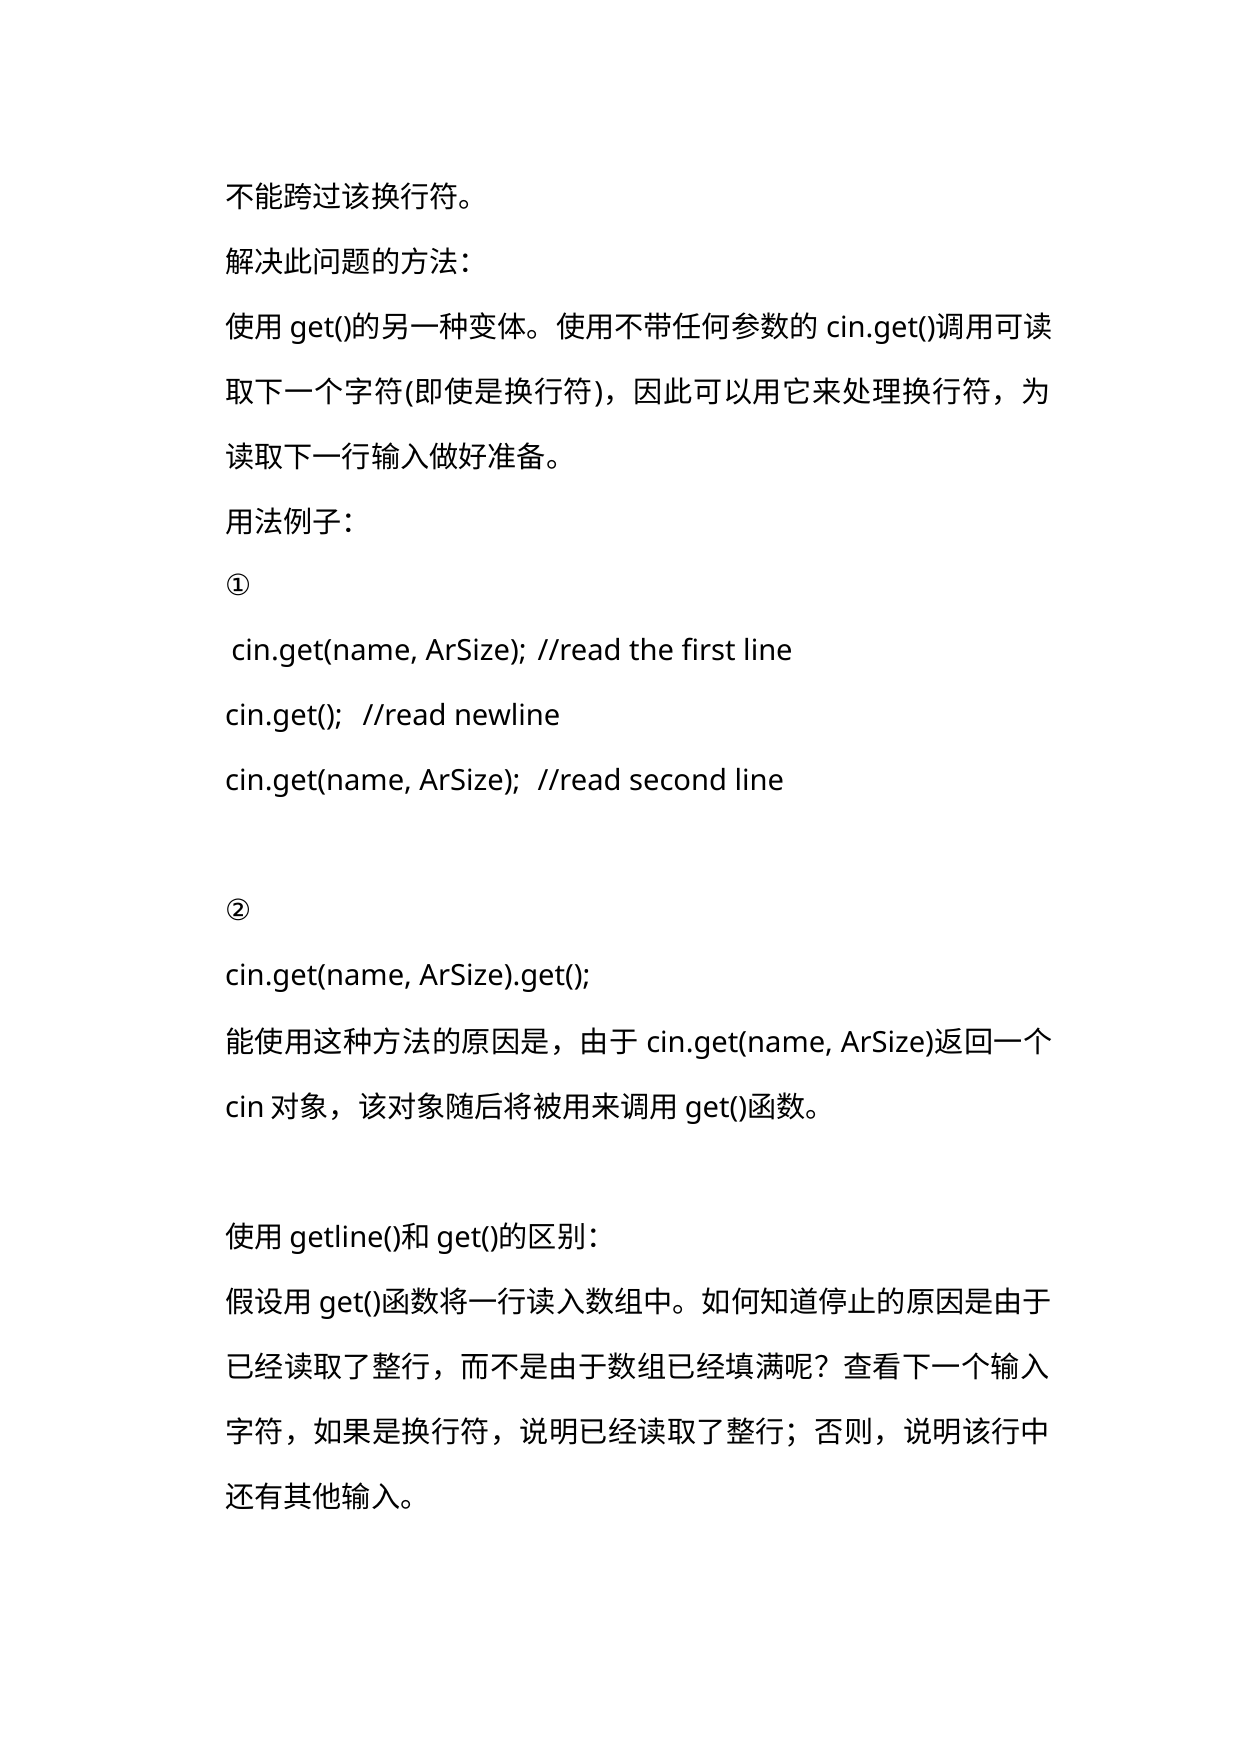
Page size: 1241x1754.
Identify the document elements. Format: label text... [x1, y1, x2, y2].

list 使用get()的另一种变体。使用不带任何参数的cin.get()调用可读取下一个字符(即使是换行符)，因此可以用它来处理换行符，为读取下一行输入做好准备。 [225, 292, 1053, 487]
list cin.get(name, ArSize); //read second line [225, 747, 1053, 812]
list 用法例子： [225, 487, 1053, 552]
list cin.get(name, ArSize); //read the first line [225, 617, 1053, 682]
list 使用getline()和get()的区别： [225, 1202, 1053, 1267]
list cin.get(name, ArSize).get(); [225, 942, 1053, 1007]
list 假设用get()函数将一行读入数组中。如何知道停止的原因是由于已经读取了整行，而不是由于数组已经填满呢？查看下一个输入字符，如果是换行符，说明已经读取了整行；否则，说明该行中还有其他输入。 [225, 1267, 1053, 1527]
list 能使用这种方法的原因是，由于cin.get(name, ArSize)返回一个cin对象，该对象随后将被用来调用get()函数。 [225, 1007, 1053, 1137]
list cin.get(); //read newline [225, 682, 1053, 747]
list 解决此问题的方法： [225, 227, 1053, 292]
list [225, 162, 1053, 227]
